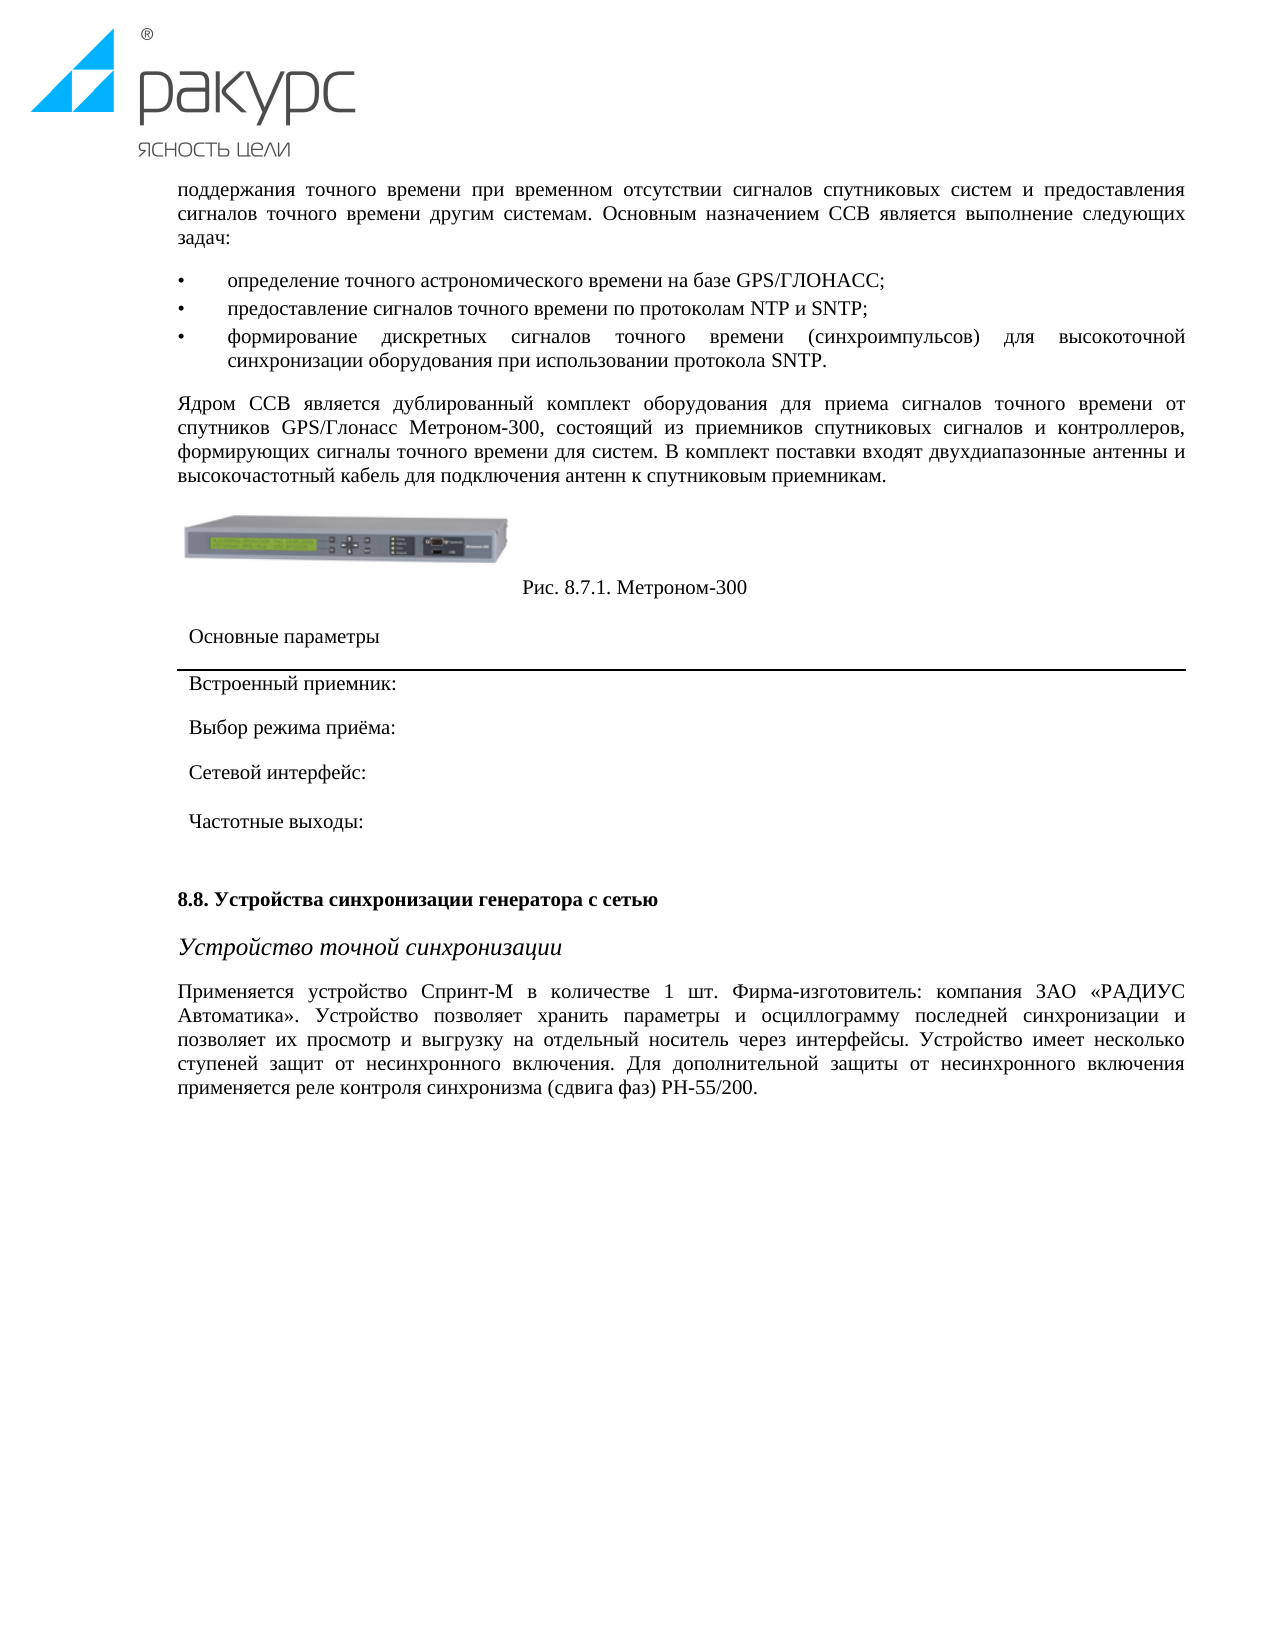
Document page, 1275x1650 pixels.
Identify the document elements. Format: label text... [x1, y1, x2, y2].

text Применяется устройство Спринт-М в количестве 1 шт. Фирма-изготовитель: компания ЗАО «РАДИУС Автоматика». Устройство позволяет хранить параметры и осциллограмму последней синхронизации и позволяет их просмотр и выгрузку на отдельный носитель через интерфейсы. Устройство имеет несколько ступеней защит от несинхронного включения. Для дополнительной защиты от несинхронного включения применяется реле контроля синхронизма (сдвига фаз) РН-55/200. [177, 979, 1186, 1099]
text Ядром ССВ является дублированный комплект оборудования для приема сигналов точного времени от спутников GPS/Глонасс Метроном-300, состоящий из приемников спутниковых сигналов и контроллеров, формирующих сигналы точного времени для систем. В комплект поставки входят двухдиапазонные антенны и высокочастотный кабель для подключения антенн к спутниковым приемникам. [177, 391, 1186, 487]
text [177, 177, 1186, 249]
list предоставление сигналов точного времени по протоколам NTP и SNTP; [177, 296, 1186, 320]
table_cell Встроенный приемник: [177, 671, 1186, 715]
table_cell Выбор режима приёма: [177, 715, 1186, 760]
list формирование дискретных сигналов точного времени (синхроимпульсов) для высокоточной синхронизации оборудования при использовании протокола SNTP. [177, 324, 1186, 372]
table_header Основные параметры [177, 624, 1186, 669]
picture [177, 505, 518, 572]
subtitle Метроном-300 [177, 575, 1186, 599]
subtitle Устройства синхронизации генератора с сетью [177, 887, 1186, 911]
picture [0, 0, 412, 182]
table_cell Частотные выходы: [177, 805, 1186, 837]
list определение точного астрономического времени на базе GPS/ГЛОНАСС; [177, 268, 1186, 292]
table_cell Сетевой интерфейс: [177, 760, 1186, 805]
subtitle Устройство точной синхронизации [177, 932, 1186, 960]
